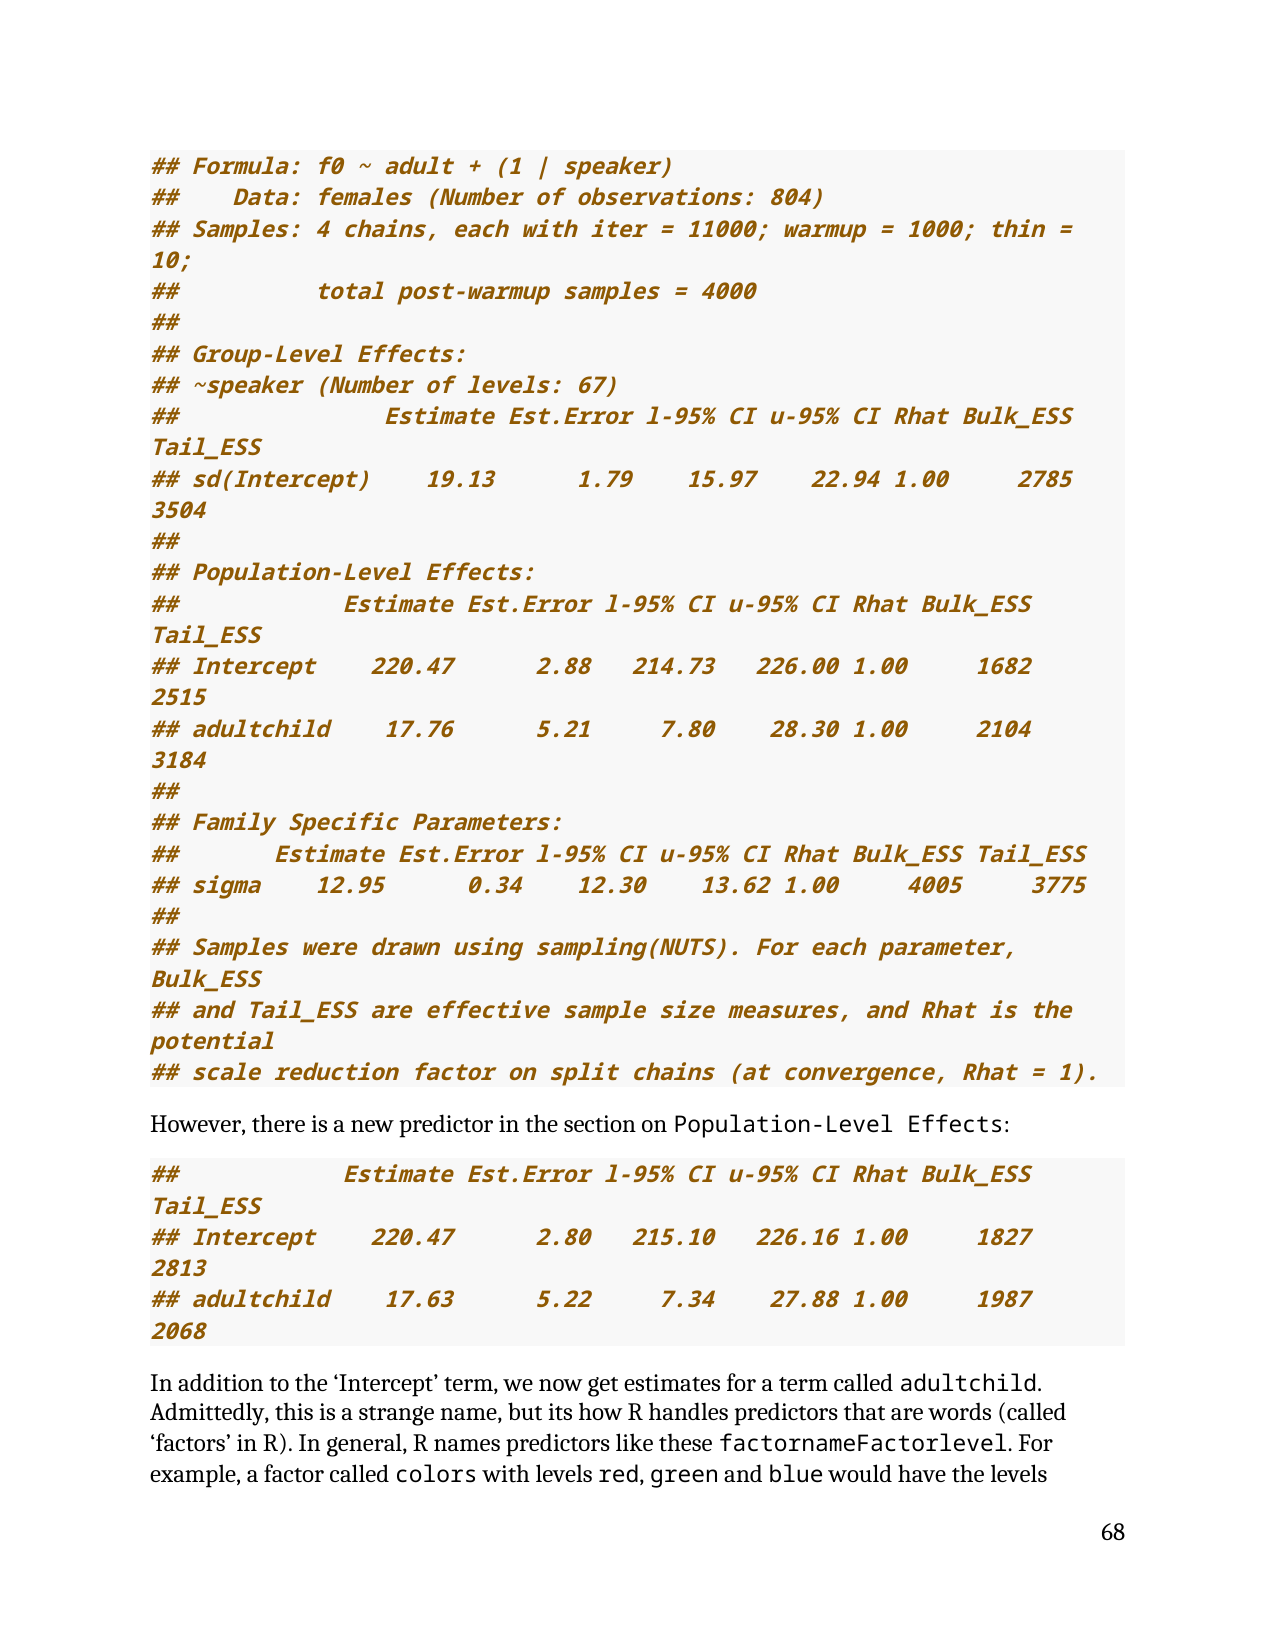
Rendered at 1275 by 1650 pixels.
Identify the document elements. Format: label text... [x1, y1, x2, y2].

text ## Estimate Est.Error l-95% CI u-95% CI Rhat Bulk_ESS Tail_ESS ## Intercept 220.47 2.80 215.10 226.16 1.00 1827 2813 ## adultchild 17.63 5.22 7.34 27.88 1.00 1987 2068 [150, 1158, 1125, 1346]
text However, there is a new predictor in the section on Population-Level Effects: [150, 1108, 1125, 1139]
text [150, 150, 1125, 1087]
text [150, 1367, 1125, 1489]
